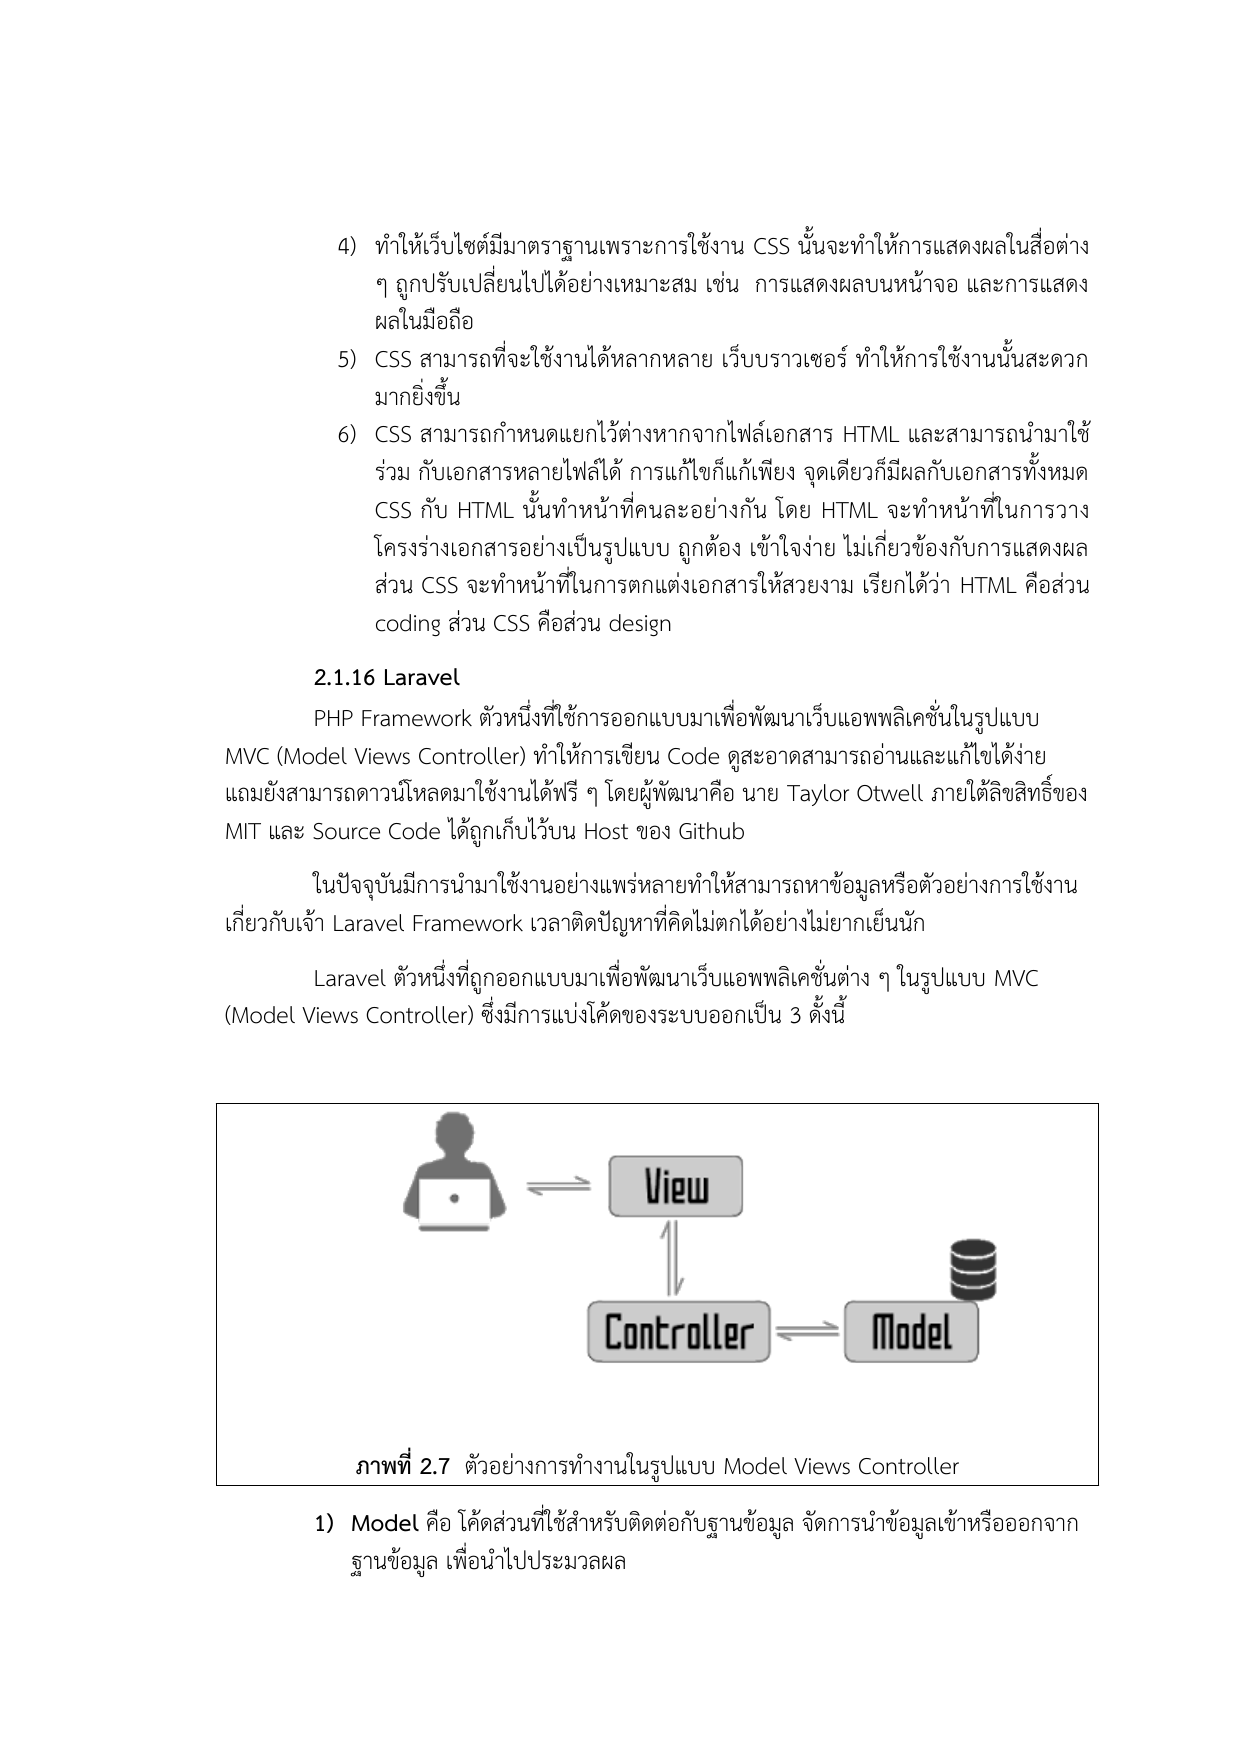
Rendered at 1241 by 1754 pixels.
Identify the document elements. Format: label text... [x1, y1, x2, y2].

picture [391, 1106, 1017, 1374]
list ฐานข้อมูล เพื่อนำไปประมวลผล [351, 1540, 1090, 1578]
list Model คือ โค้ดส่วนที่ใช้สำหรับติดต่อกับฐานข้อมูล จัดการนำข้อมูลเข้าหรือออกจาก [314, 1502, 1090, 1540]
list CSS สามารถที่จะใช้งานได้หลากหลาย เว็บบราวเซอร์ ทำให้การใช้งานนั้นสะดวกมากยิ่งขึ้น [337, 338, 1090, 413]
text Laravel ตัวหนึ่งที่ถูกออกแบบมาเพื่อพัฒนาเว็บแอพพลิเคชั่นต่าง ๆ ในรูปแบบ MVC (Model Views Controller) ซึ่งมีการแบ่งโค้ดของระบบออกเป็น 3 ดั้งนี้ [225, 957, 1090, 1032]
subtitle Laravel [225, 656, 1090, 694]
list ทำให้เว็บไซต์มีมาตราฐานเพราะการใช้งาน CSS นั้นจะทำให้การแสดงผลในสื่อต่าง ๆ ถูกปรับเปลี่ยนไปได้อย่างเหมาะสม เช่น การแสดงผลบนหน้าจอ และการแสดงผลในมือถือ [337, 225, 1090, 338]
text ภาพที่ 2.7 ตัวอย่างการทำงานในรูปแบบ Model Views Controller [217, 1442, 1098, 1485]
text ในปัจจุบันมีการนำมาใช้งานอย่างแพร่หลายทำให้สามารถหาข้อมูลหรือตัวอย่างการใช้งานเกี่ยวกับเจ้า Laravel Framework เวลาติดปัญหาที่คิดไม่ตกได้อย่างไม่ยากเย็นนัก [225, 864, 1090, 940]
list CSS สามารถกำหนดแยกไว้ต่างหากจากไฟล์เอกสาร HTML และสามารถนำมาใช้ร่วม กับเอกสารหลายไฟล์ได้ การแก้ไขก็แก้เพียง จุดเดียวก็มีผลกับเอกสารทั้งหมด CSS กับ HTML นั้นทำหน้าที่คนละอย่างกัน โดย HTML จะทำหน้าที่ในการวางโครงร่างเอกสารอย่างเป็นรูปแบบ ถูกต้อง เข้าใจง่าย ไม่เกี่ยวข้องกับการแสดงผล ส่วน CSS จะทำหน้าที่ในการตกแต่งเอกสารให้สวยงาม เรียกได้ว่า HTML คือส่วน coding ส่วน CSS คือส่วน design [337, 413, 1090, 640]
text PHP Framework ตัวหนึ่งที่ใช้การออกแบบมาเพื่อพัฒนาเว็บแอพพลิเคชั่นในรูปแบบ MVC (Model Views Controller) ทำให้การเขียน Code ดูสะอาดสามารถอ่านและแก้ไขได้ง่าย แถมยังสามารถดาวน์โหลดมาใช้งานได้ฟรี ๆ โดยผู้พัฒนาคือ นาย Taylor Otwell ภายใต้ลิขสิทธิ์ของ MIT และ Source Code ได้ถูกเก็บไว้บน Host ของ Github [225, 697, 1090, 848]
